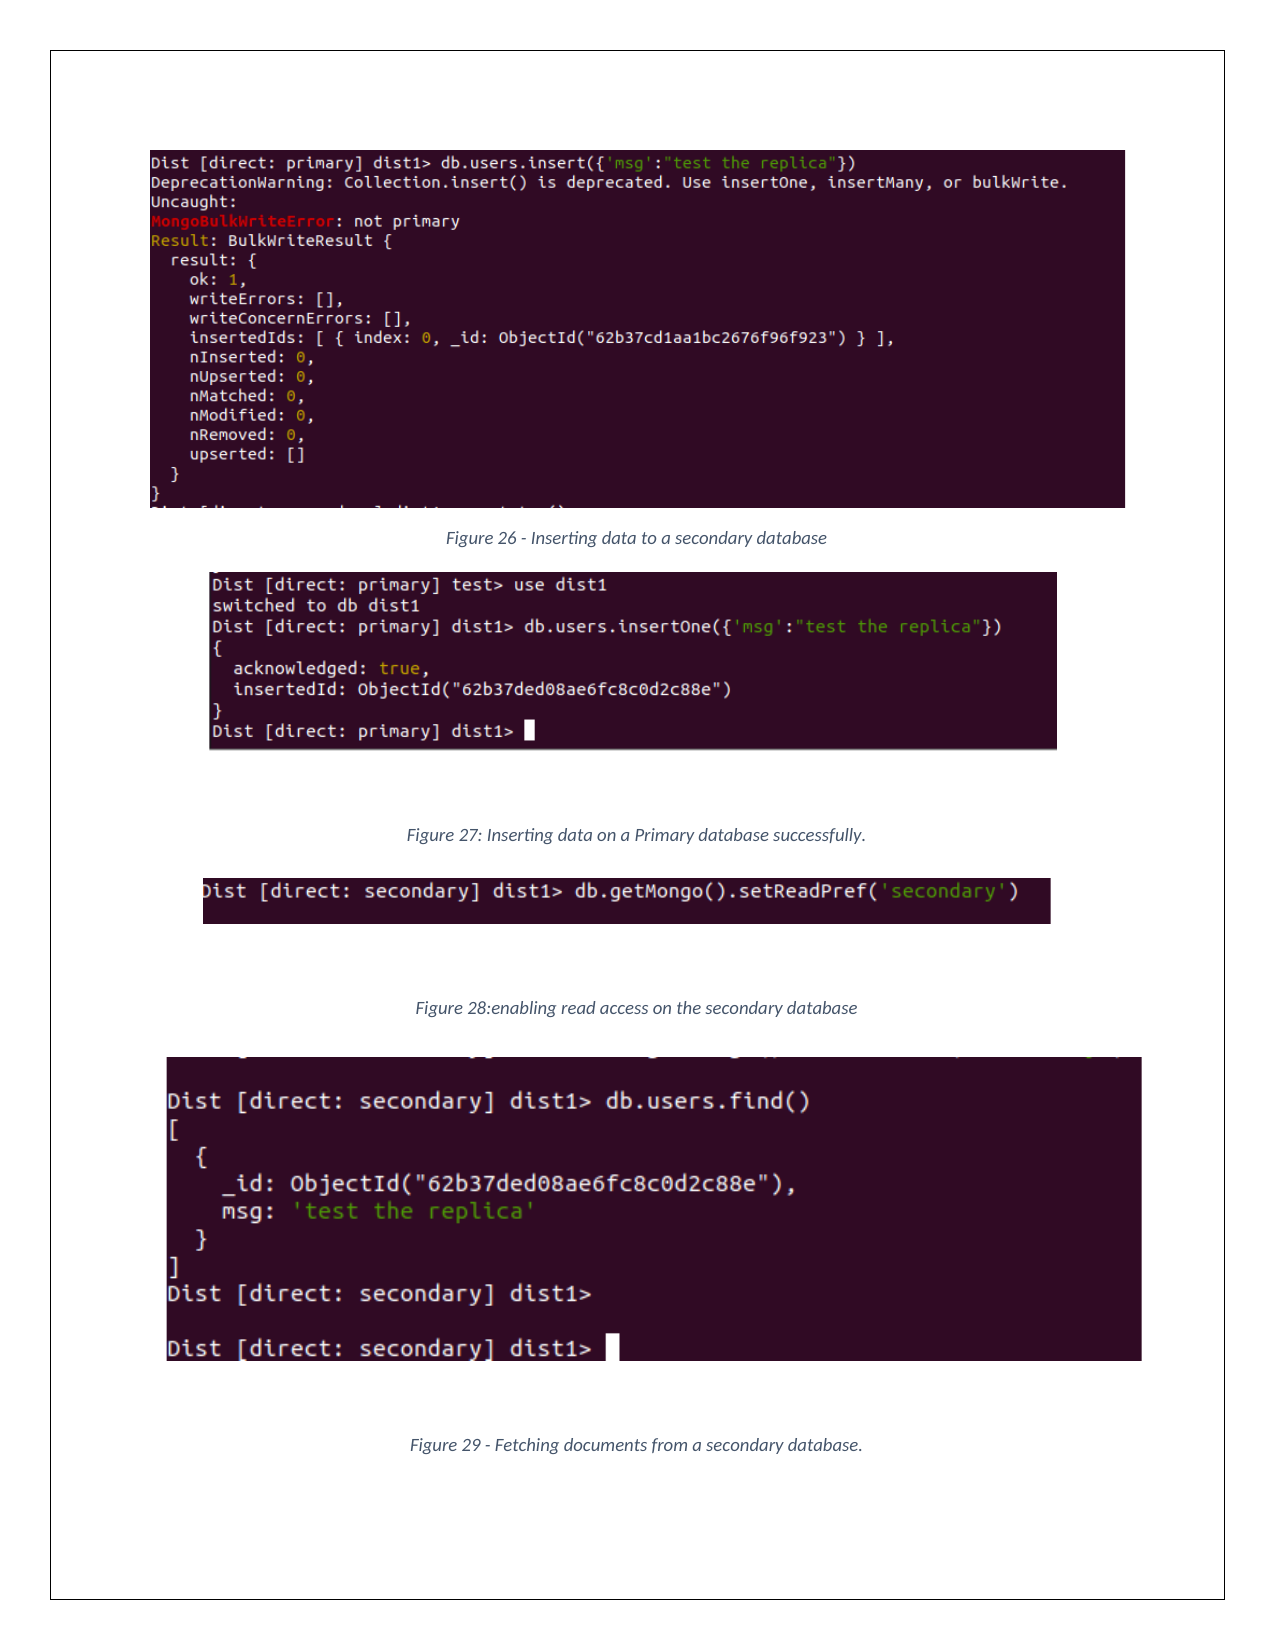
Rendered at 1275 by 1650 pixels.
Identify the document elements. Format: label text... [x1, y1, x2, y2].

picture [150, 150, 1125, 508]
picture [209, 572, 1057, 751]
picture [166, 1057, 1142, 1361]
picture [203, 878, 1051, 924]
